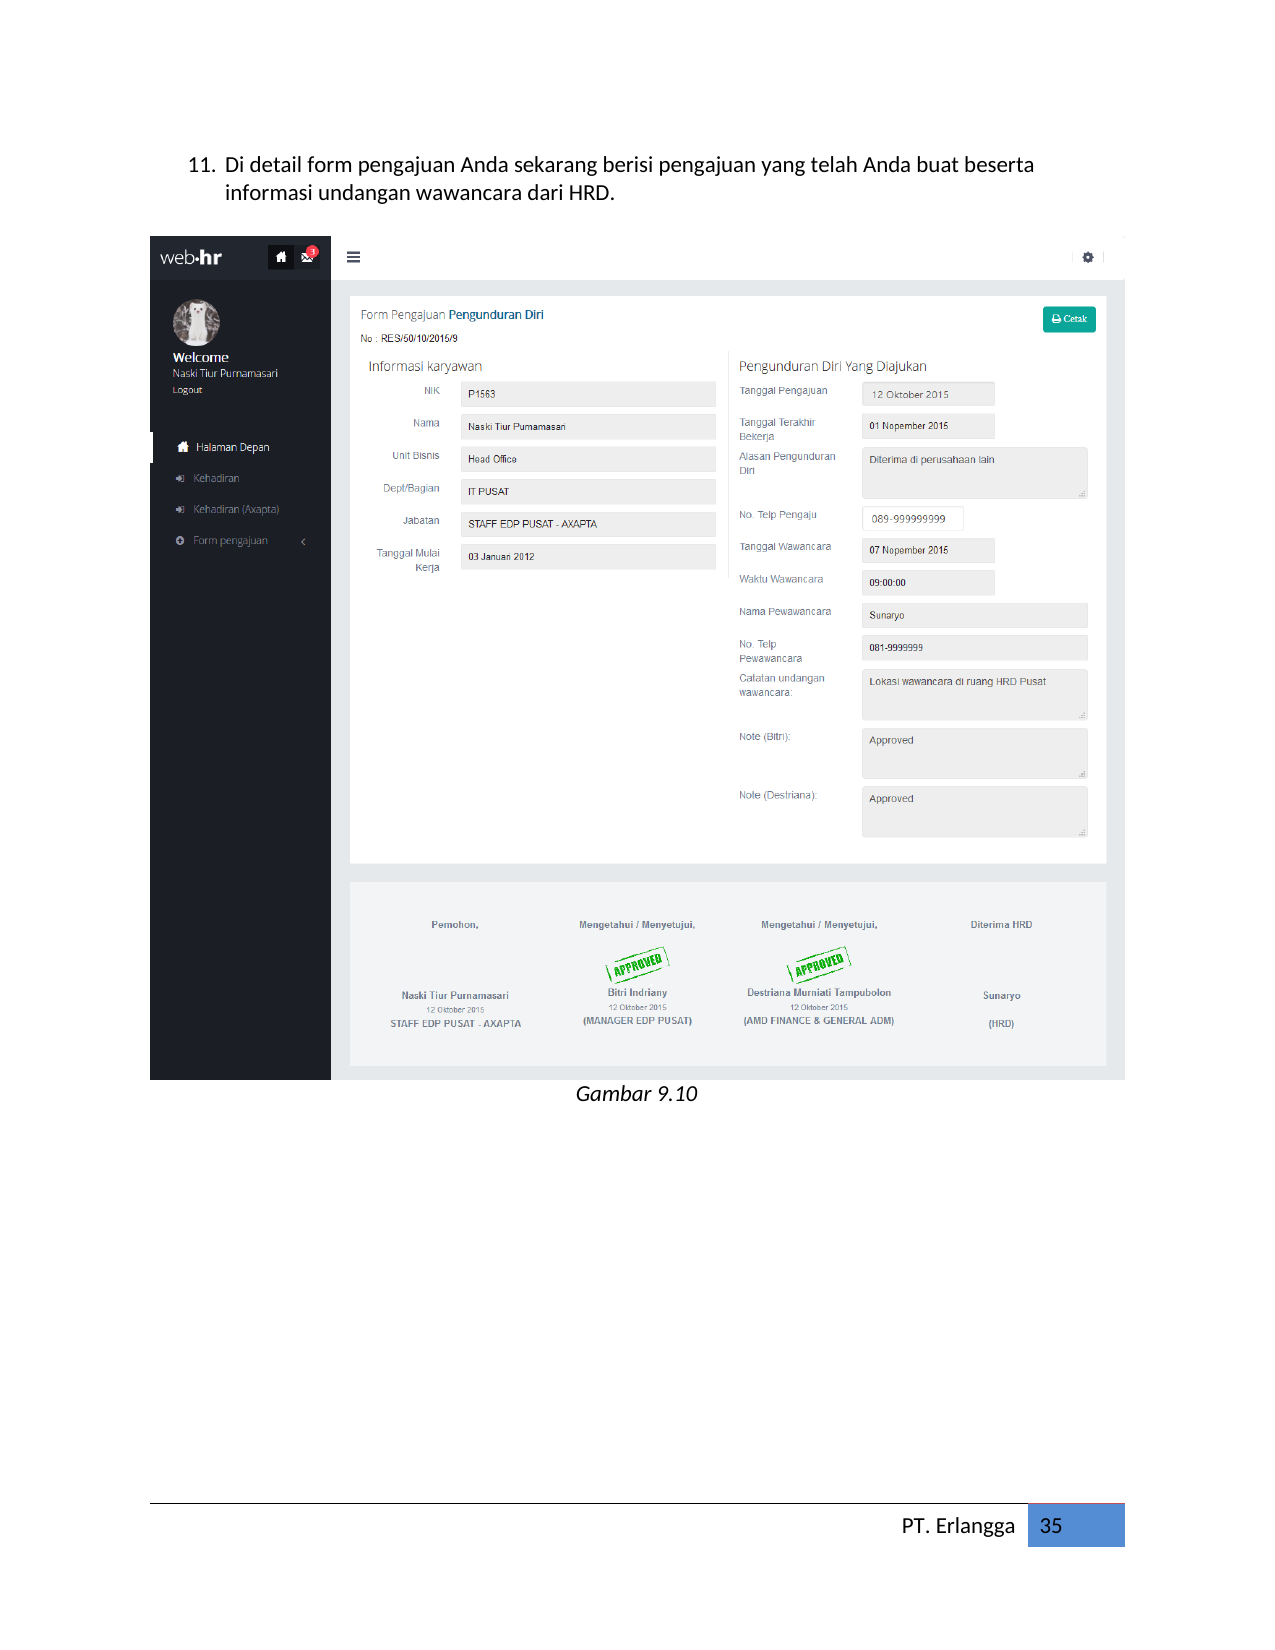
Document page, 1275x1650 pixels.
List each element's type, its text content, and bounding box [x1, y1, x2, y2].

text Gambar 9.10 [150, 1080, 1125, 1107]
picture [150, 236, 1125, 1080]
list Di detail form pengajuan Anda sekarang berisi pengajuan yang telah Anda buat beserta informasi undangan wawancara dari HRD. [187, 150, 1125, 206]
